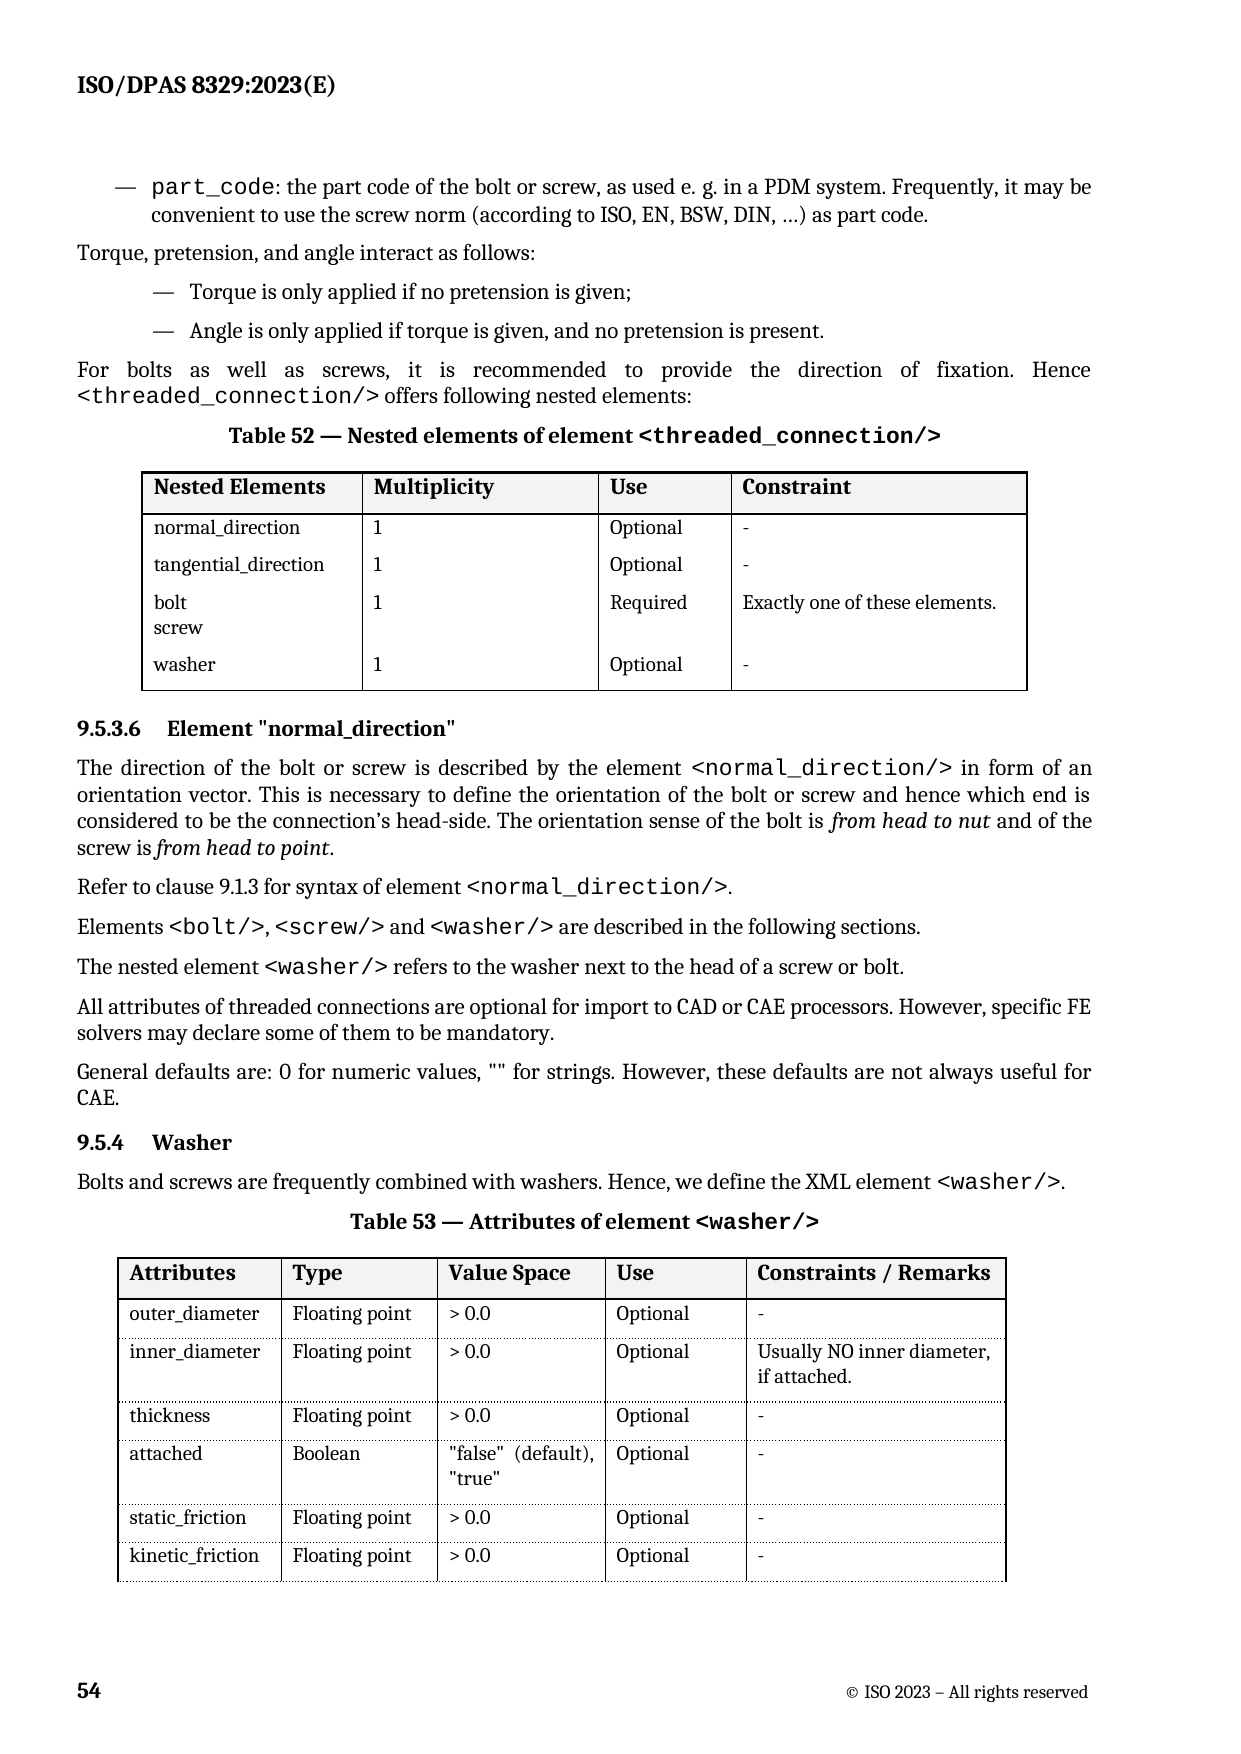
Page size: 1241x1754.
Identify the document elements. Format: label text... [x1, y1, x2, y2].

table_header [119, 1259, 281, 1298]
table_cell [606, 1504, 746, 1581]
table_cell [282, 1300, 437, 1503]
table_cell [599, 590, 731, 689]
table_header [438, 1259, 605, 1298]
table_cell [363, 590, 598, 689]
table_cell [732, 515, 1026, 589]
text For bolts as well as screws, it is recommended to provide the direction of fixation. Hence <threaded_connection/> offers following nested elements: [77, 357, 1092, 411]
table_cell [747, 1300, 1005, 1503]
text Refer to clause 9.1.3 for syntax of element <normal_direction/>. [77, 873, 1092, 901]
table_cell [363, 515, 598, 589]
subtitle Element "normal_direction" [77, 716, 1092, 742]
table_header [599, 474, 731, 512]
text General defaults are: 0 for numeric values, "" for strings. However, these defaults are not always useful for CAE. [77, 1059, 1092, 1111]
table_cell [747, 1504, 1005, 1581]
list part_code: the part code of the bolt or screw, as used e. g. in a PDM system. Frequently, it may be convenient to use the screw norm (according to ISO, EN, BSW, DIN, …) as part code. [114, 174, 1092, 228]
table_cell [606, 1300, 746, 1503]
list Angle is only applied if torque is given, and no pretension is present. [152, 318, 1092, 344]
text Torque, pretension, and angle interact as follows: [77, 240, 1092, 267]
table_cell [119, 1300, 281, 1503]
text Elements <bolt/>, <screw/> and <washer/> are described in the following sections. [77, 913, 1092, 941]
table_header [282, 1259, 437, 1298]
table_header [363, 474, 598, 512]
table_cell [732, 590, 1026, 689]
text Table 53 — Attributes of element <washer/> [77, 1209, 1092, 1236]
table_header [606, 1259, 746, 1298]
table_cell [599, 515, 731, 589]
text All attributes of threaded connections are optional for import to CAD or CAE processors. However, specific FE solvers may declare some of them to be mandatory. [77, 993, 1092, 1046]
text Bolts and screws are frequently combined with washers. Hence, we define the XML element <washer/>. [77, 1169, 1092, 1196]
list Torque is only applied if no pretension is given; [152, 279, 1092, 305]
subtitle Washer [77, 1130, 1092, 1156]
text The nested element <washer/> refers to the washer next to the head of a screw or bolt. [77, 953, 1092, 981]
text The direction of the bolt or screw is described by the element <normal_direction/> in form of an orientation vector. This is necessary to define the orientation of the bolt or screw and hence which end is considered to be the connection’s head-side. The orientation sense of the bolt is from head to nut and of the screw is from head to point. [77, 754, 1092, 861]
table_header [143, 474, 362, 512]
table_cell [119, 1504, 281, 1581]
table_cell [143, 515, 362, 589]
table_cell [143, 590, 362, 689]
text Table 52 — Nested elements of element <threaded_connection/> [77, 423, 1092, 451]
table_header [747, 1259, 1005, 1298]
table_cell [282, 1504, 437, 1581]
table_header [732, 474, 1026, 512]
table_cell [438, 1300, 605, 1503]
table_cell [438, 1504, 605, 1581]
